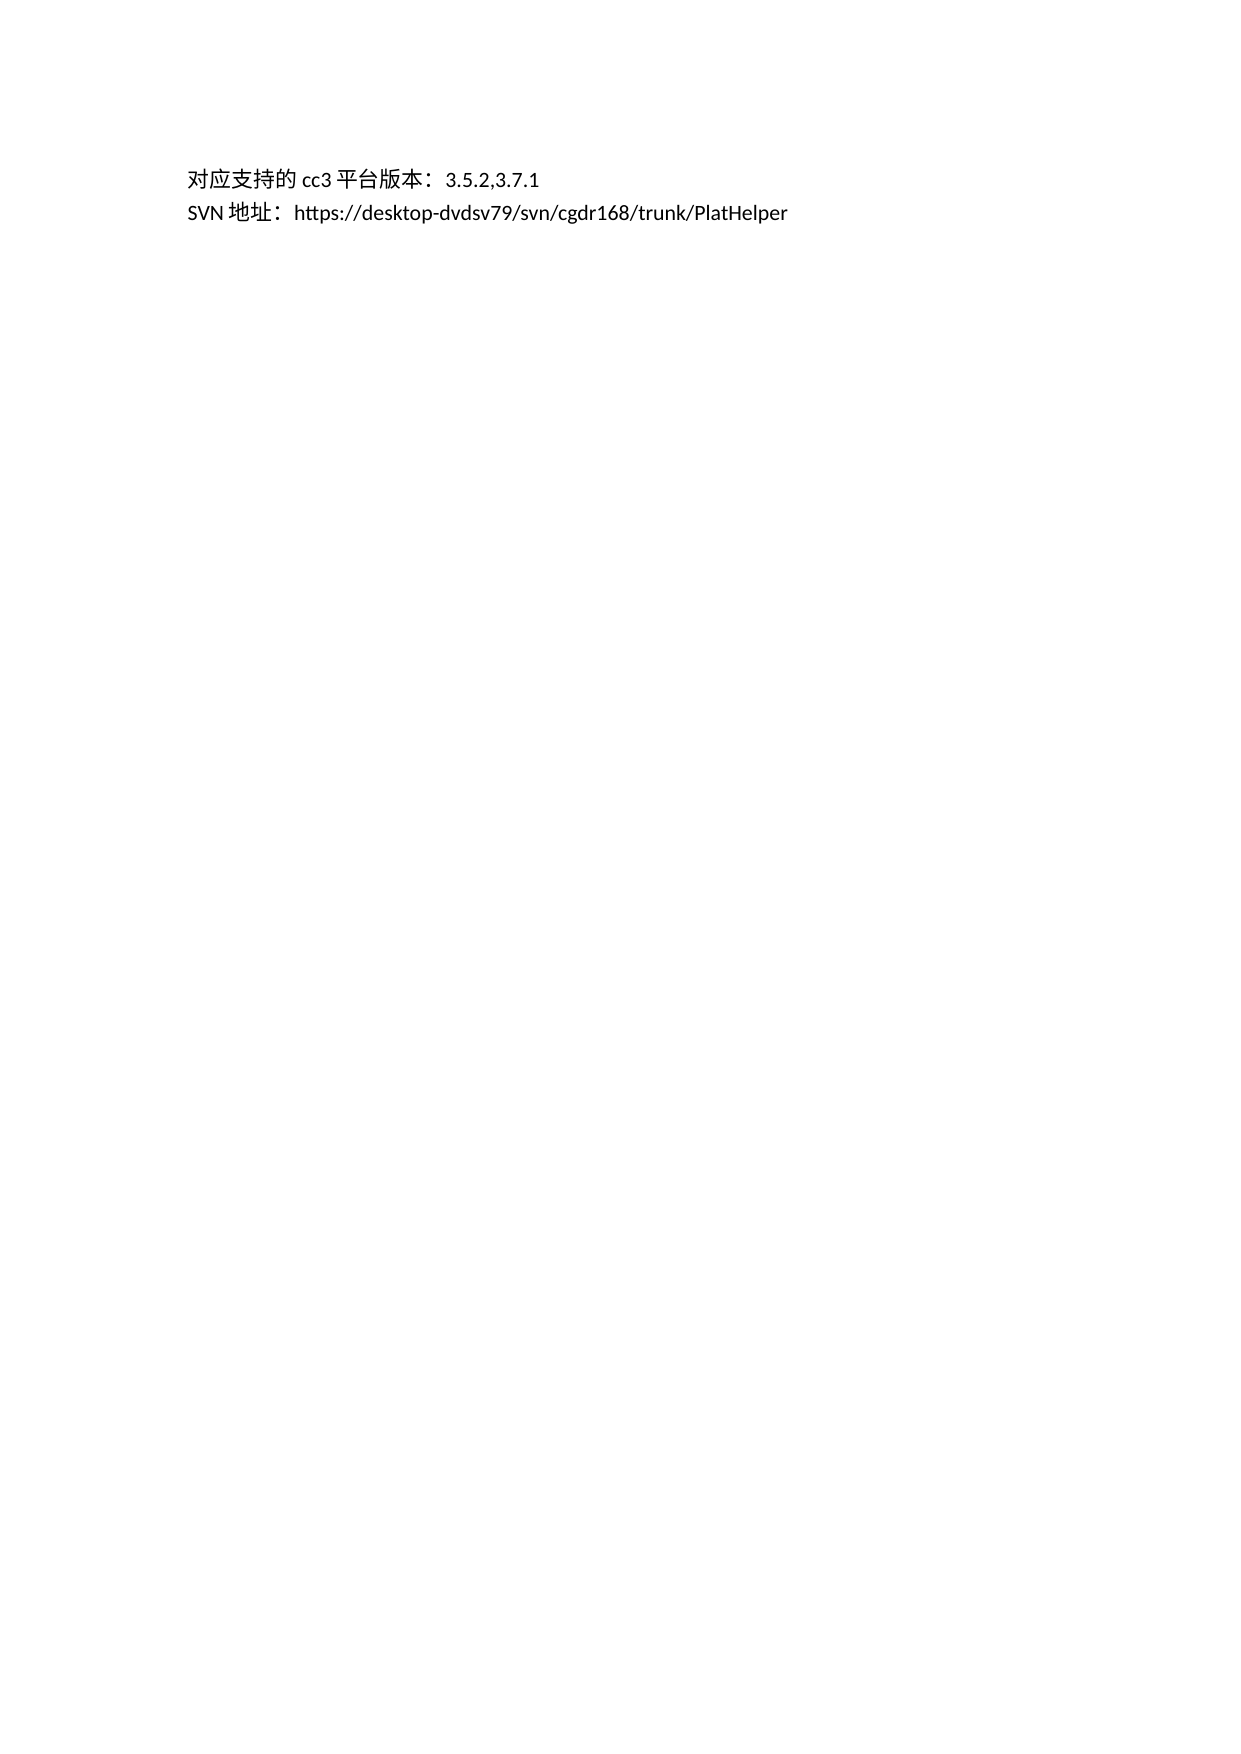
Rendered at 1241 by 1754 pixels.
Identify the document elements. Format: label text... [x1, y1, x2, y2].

text SVN地址：https://desktop-dvdsv79/svn/cgdr168/trunk/PlatHelper [187, 194, 1053, 227]
text 对应支持的 cc3平台版本：3.5.2,3.7.1 [187, 162, 1053, 194]
